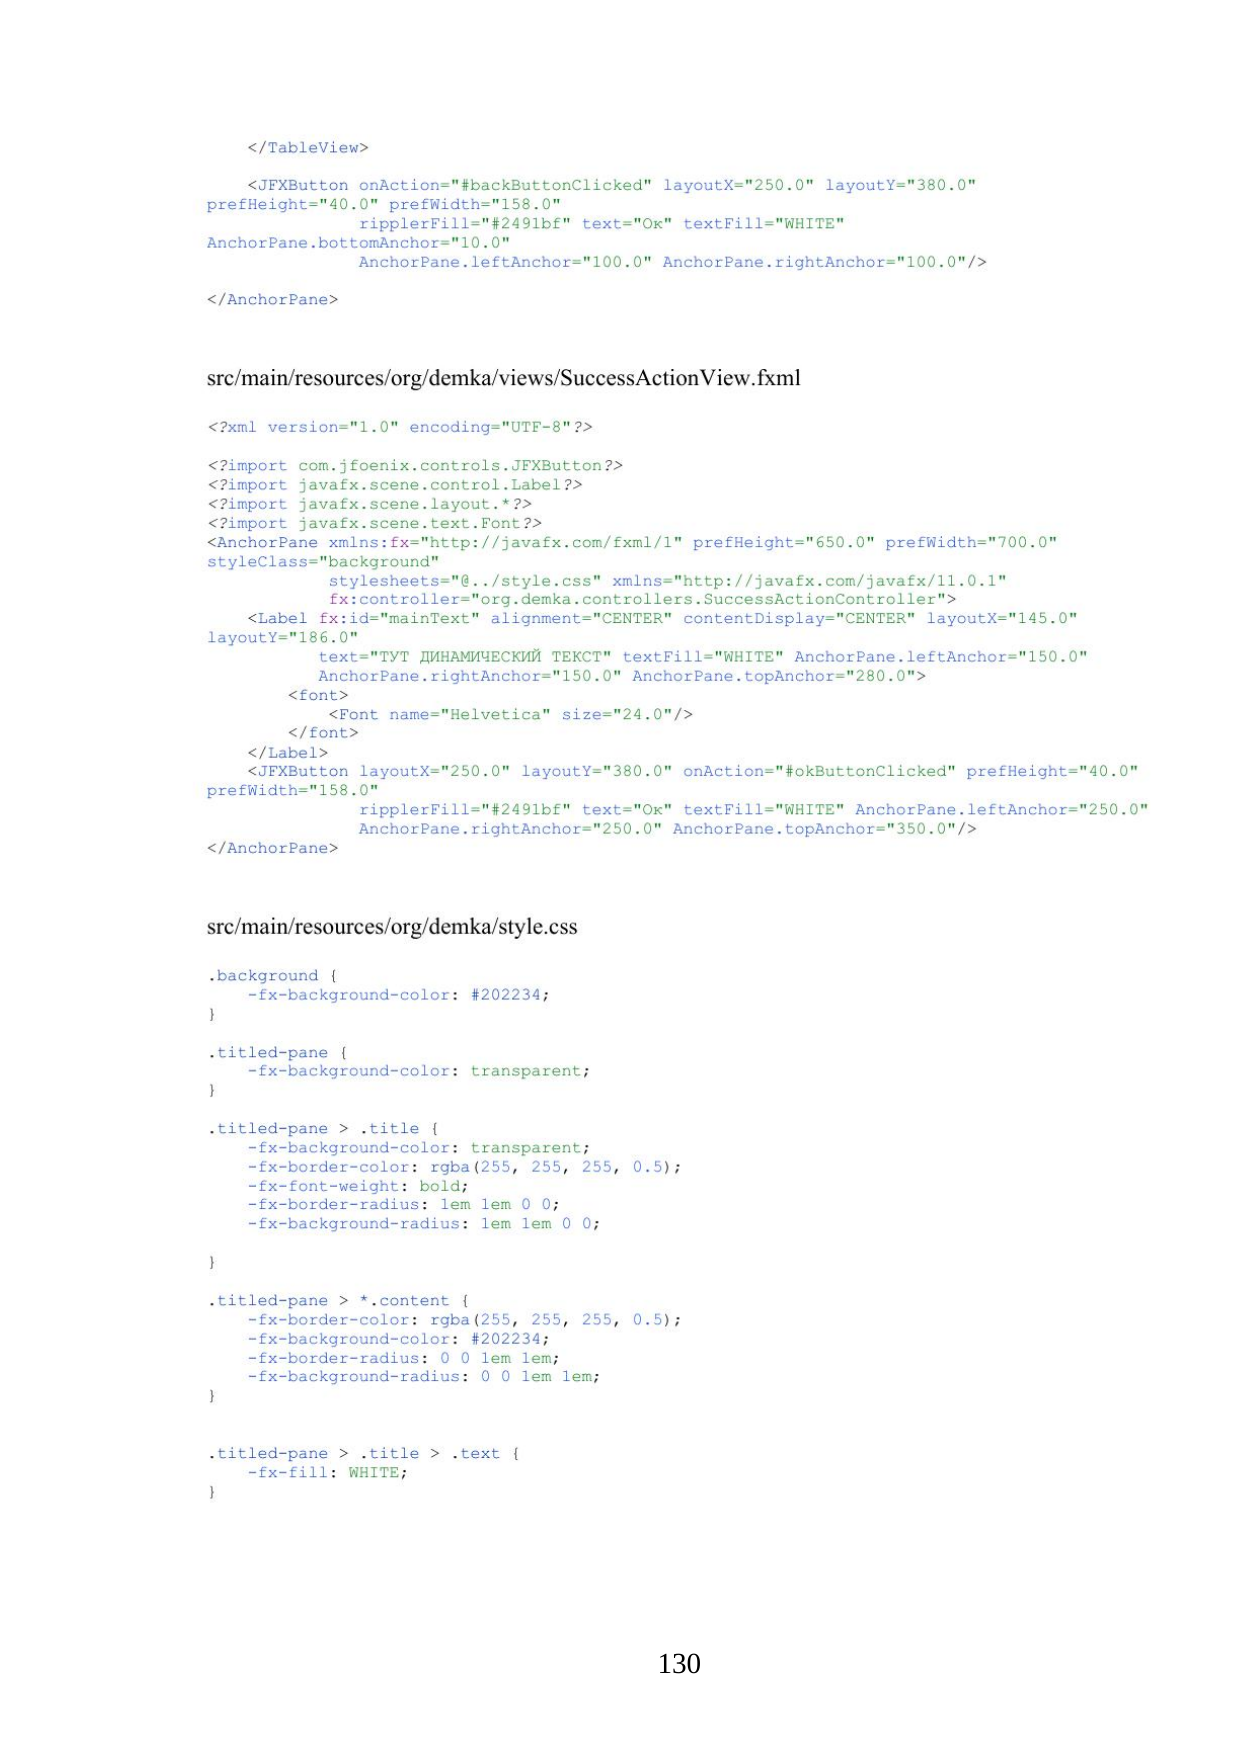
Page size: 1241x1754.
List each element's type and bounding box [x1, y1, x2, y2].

picture [177, 118, 1182, 1539]
